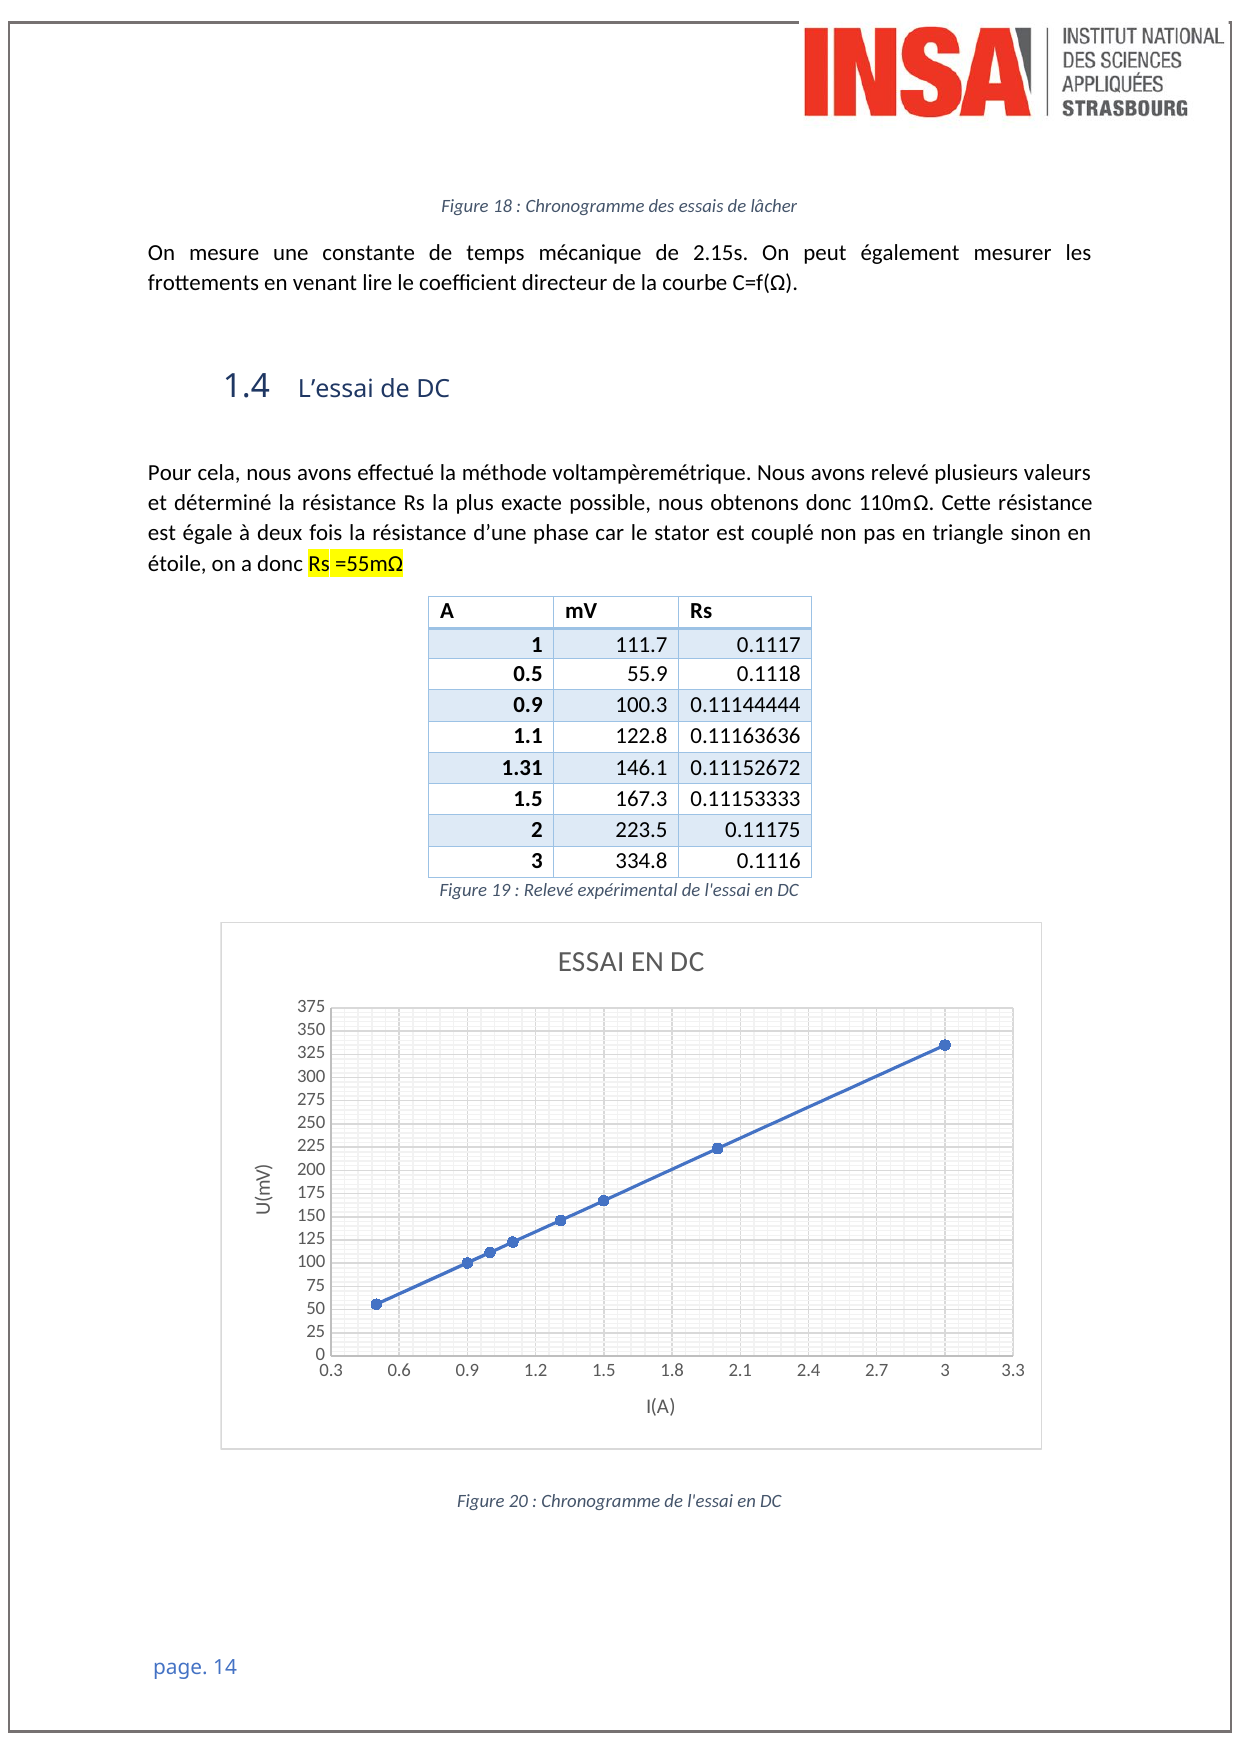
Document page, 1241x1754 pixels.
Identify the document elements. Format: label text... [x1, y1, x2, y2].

table_cell 0.11153333 [679, 784, 811, 814]
table_cell 0.11163636 [679, 722, 811, 752]
table_cell 0.11144444 [679, 690, 811, 721]
table_cell 0.9 [429, 690, 553, 721]
table_cell 55.9 [554, 659, 678, 689]
text On mesure une constante de temps mécanique de 2.15s. On peut également mesurer les frottements en venant lire le coefficient directeur de la courbe C=f(Ω). [148, 238, 1093, 296]
table_header Rs [679, 597, 811, 627]
table_cell 1.5 [429, 784, 553, 814]
table_cell 0.1116 [679, 847, 811, 877]
table_cell 167.3 [554, 784, 678, 814]
table_header mV [554, 597, 678, 627]
table_cell 0.1117 [679, 630, 811, 658]
table_cell 0.1118 [679, 659, 811, 689]
table_cell 223.5 [554, 815, 678, 846]
subtitle L’essai de DC [223, 362, 1093, 408]
table_cell 122.8 [554, 722, 678, 752]
table_cell 334.8 [554, 847, 678, 877]
table_cell 1.31 [429, 753, 553, 783]
table_cell 146.1 [554, 753, 678, 783]
table_cell 1 [429, 630, 553, 658]
table_cell 100.3 [554, 690, 678, 721]
table_cell 111.7 [554, 630, 678, 658]
table_cell 0.5 [429, 659, 553, 689]
table_cell 0.11152672 [679, 753, 811, 783]
text Pour cela, nous avons effectué la méthode voltampèremétrique. Nous avons relevé plusieurs valeurs et déterminé la résistance Rs la plus exacte possible, nous obtenons donc 110mΩ. Cette résistance est égale à deux fois la résistance d’une phase car le stator est couplé non pas en triangle sinon en étoile, on a donc Rs =55mΩ [148, 458, 1093, 577]
table_header A [429, 597, 553, 627]
table_cell 3 [429, 847, 553, 877]
table_cell 1.1 [429, 722, 553, 752]
table_cell 0.11175 [679, 815, 811, 846]
table_cell 2 [429, 815, 553, 846]
picture [799, 18, 1229, 134]
